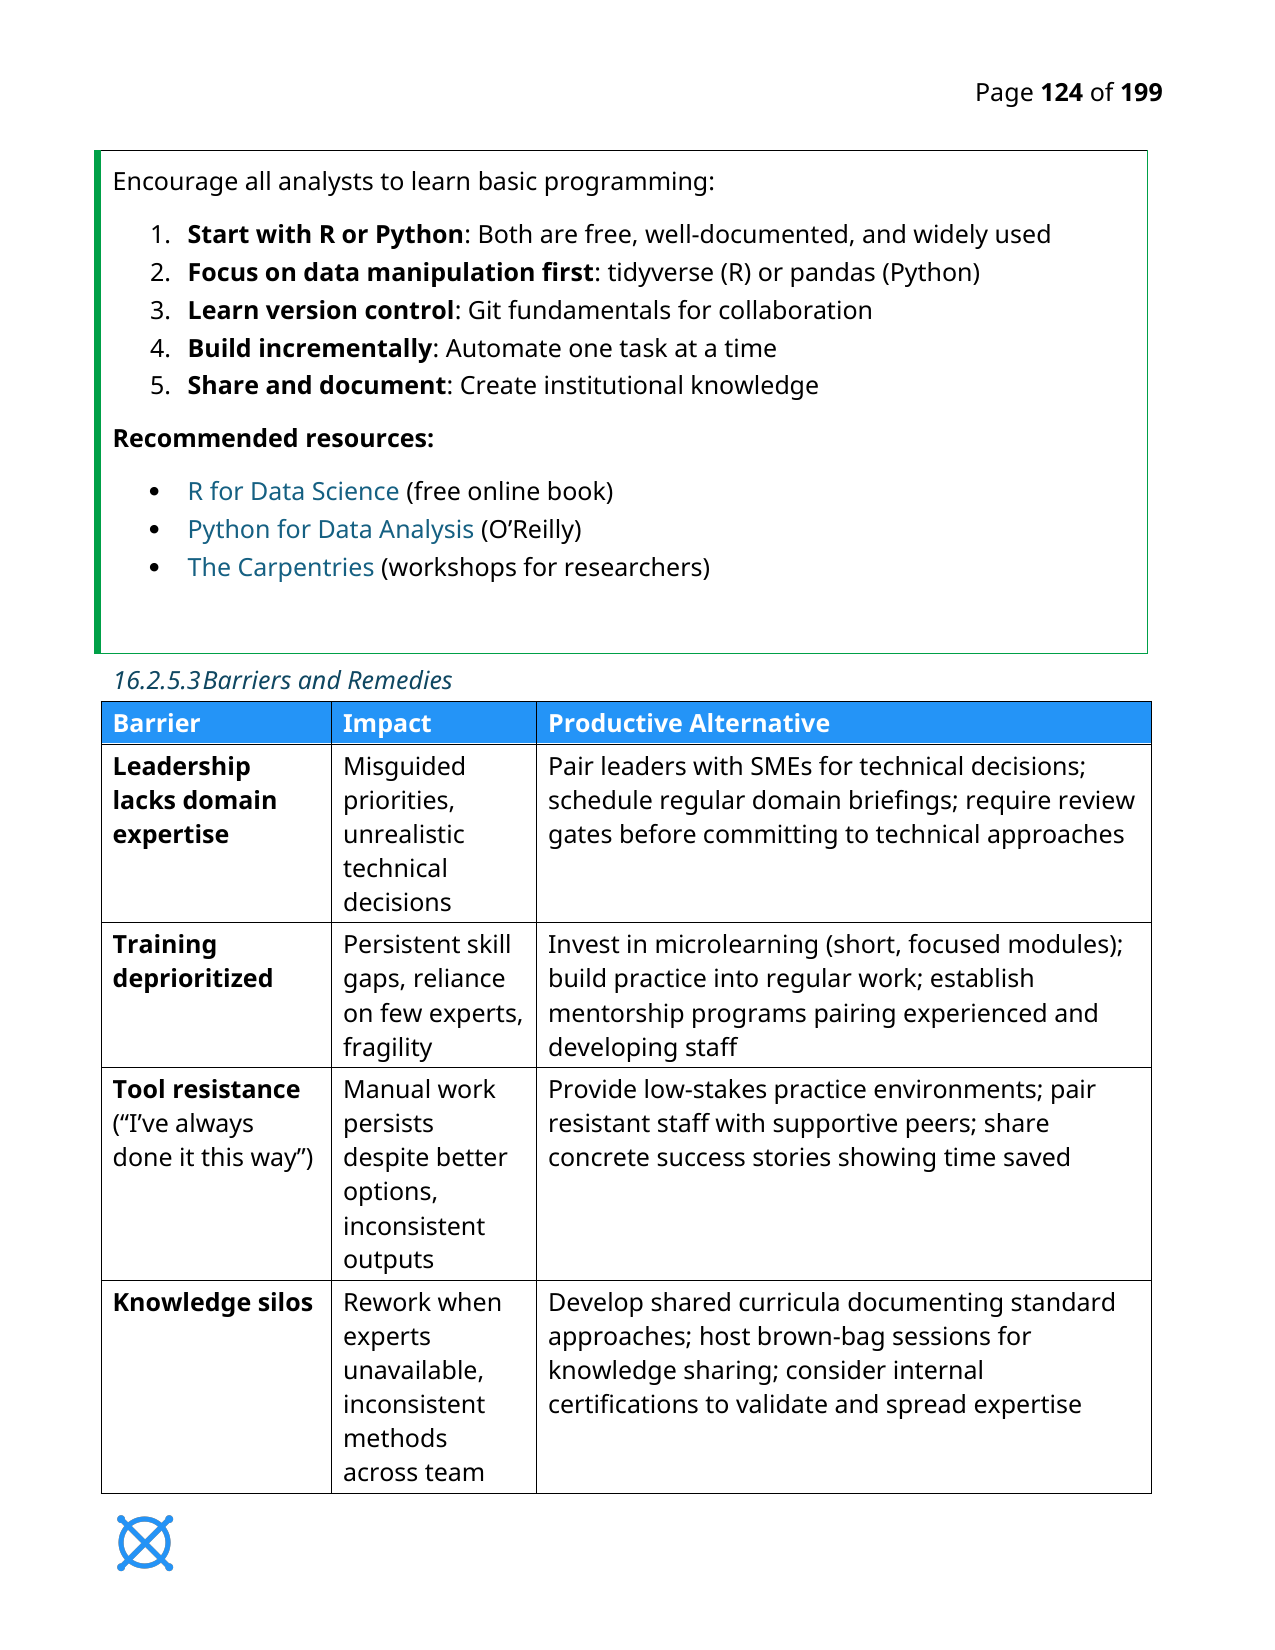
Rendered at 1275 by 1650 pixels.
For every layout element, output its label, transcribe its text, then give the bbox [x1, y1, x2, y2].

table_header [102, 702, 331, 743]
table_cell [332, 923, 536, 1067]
picture [112, 1511, 177, 1575]
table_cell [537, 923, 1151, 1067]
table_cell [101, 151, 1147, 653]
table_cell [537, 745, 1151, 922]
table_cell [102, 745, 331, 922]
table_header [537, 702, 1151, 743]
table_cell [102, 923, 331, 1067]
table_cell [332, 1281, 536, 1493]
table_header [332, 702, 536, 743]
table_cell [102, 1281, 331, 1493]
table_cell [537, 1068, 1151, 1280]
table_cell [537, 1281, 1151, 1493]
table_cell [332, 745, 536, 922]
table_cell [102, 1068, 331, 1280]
subtitle Barriers and Remedies [112, 663, 1162, 697]
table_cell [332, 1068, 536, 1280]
